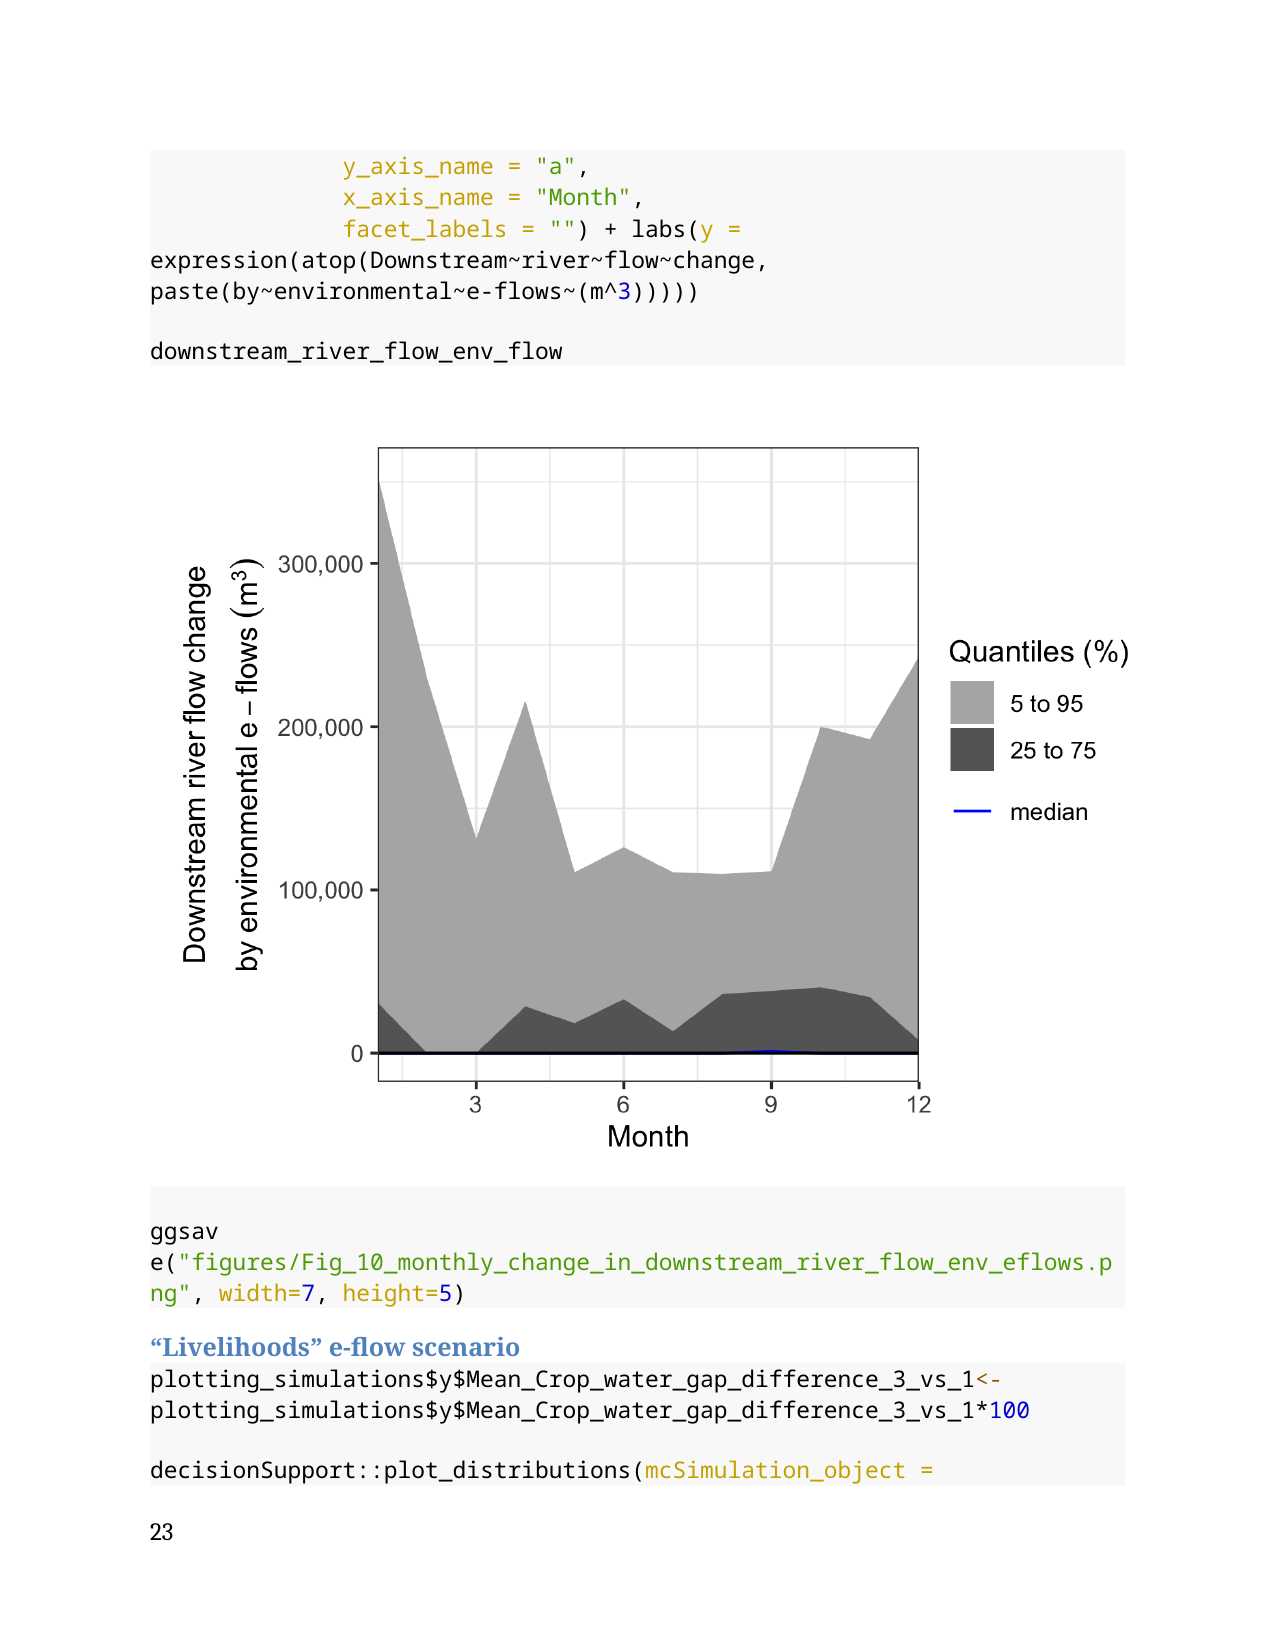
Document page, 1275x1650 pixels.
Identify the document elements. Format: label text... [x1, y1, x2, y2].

subtitle “Livelihoods” e-flow scenario [150, 1329, 1125, 1363]
picture [168, 387, 1144, 1167]
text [150, 1363, 1125, 1486]
text ggsave("figures/Fig_10_monthly_change_in_downstream_river_flow_env_eflows.png", width=7, height=5) [150, 1186, 1125, 1308]
